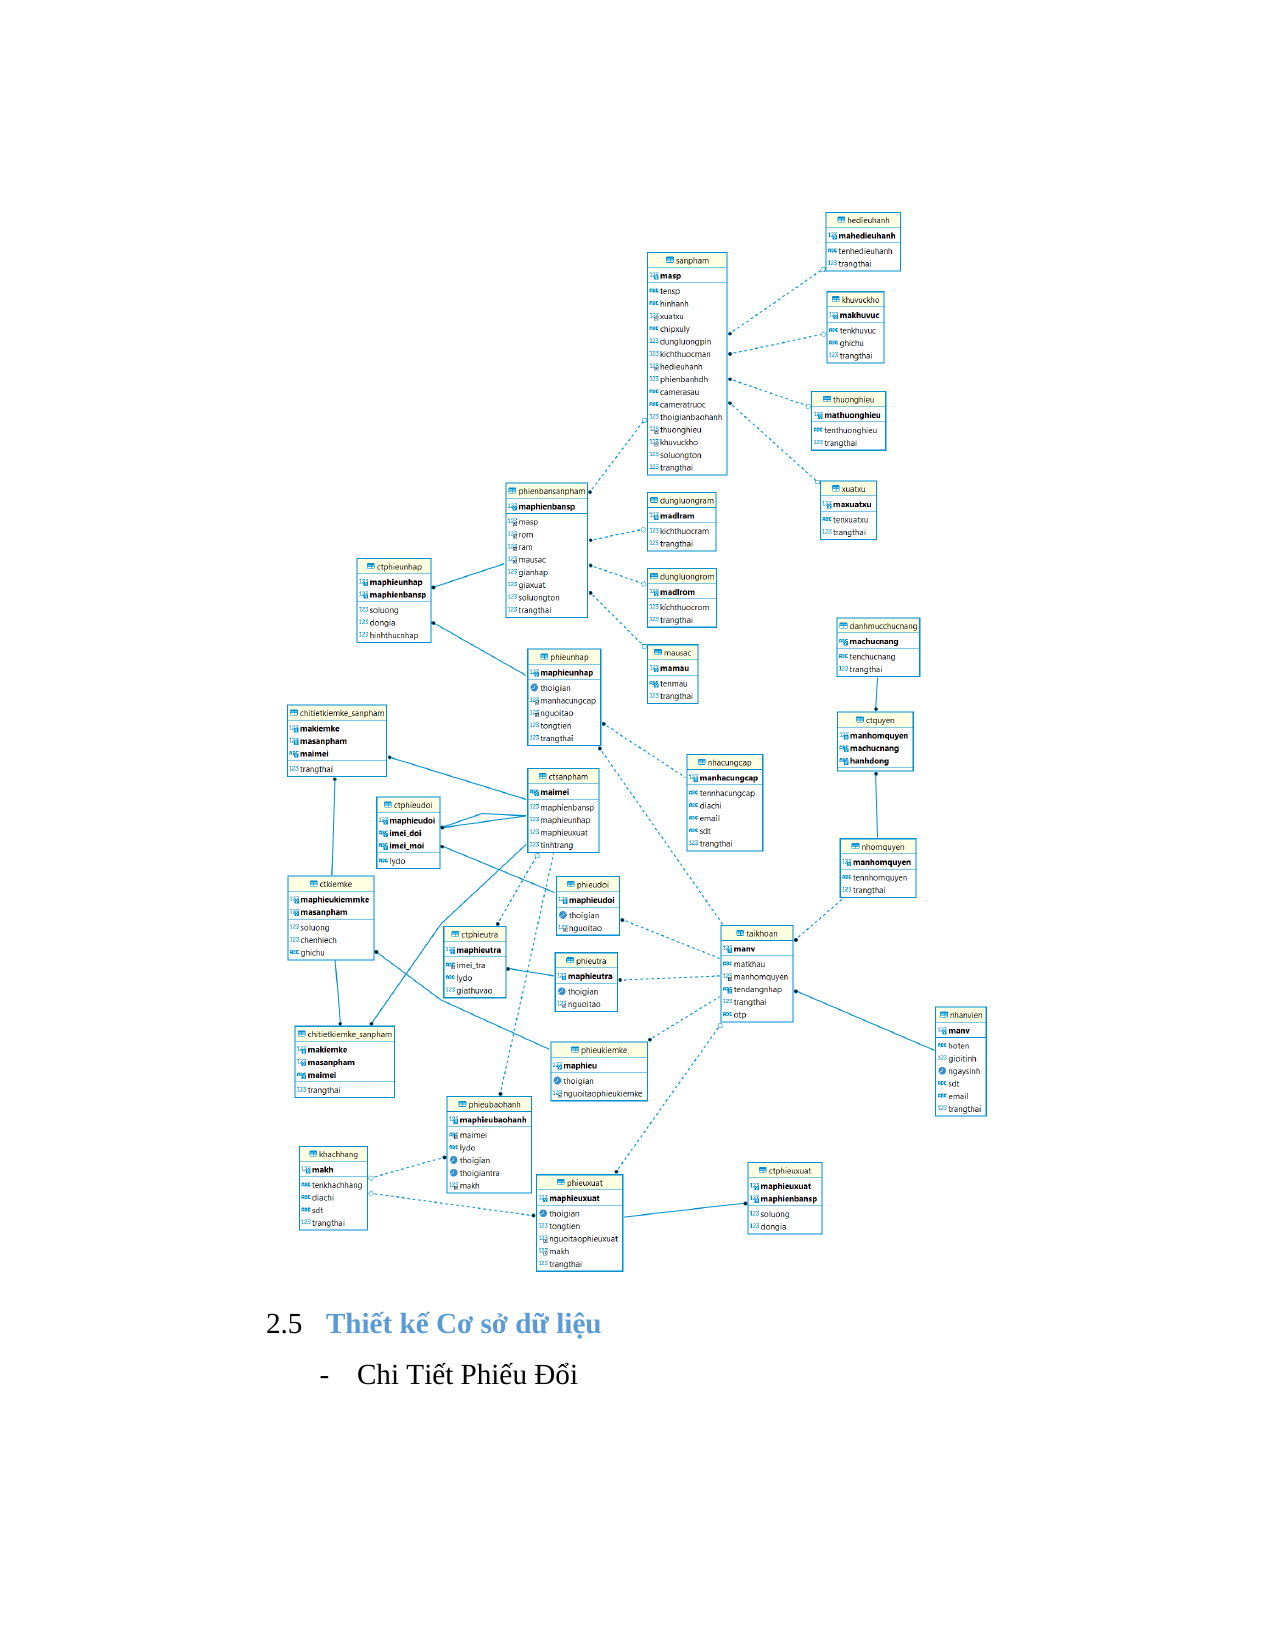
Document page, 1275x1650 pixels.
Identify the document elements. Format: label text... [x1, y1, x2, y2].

picture [281, 206, 992, 1277]
list Chi Tiết Phiếu Đổi [319, 1357, 1157, 1390]
list Thiết kế Cơ sở dữ liệu [266, 1307, 1157, 1340]
